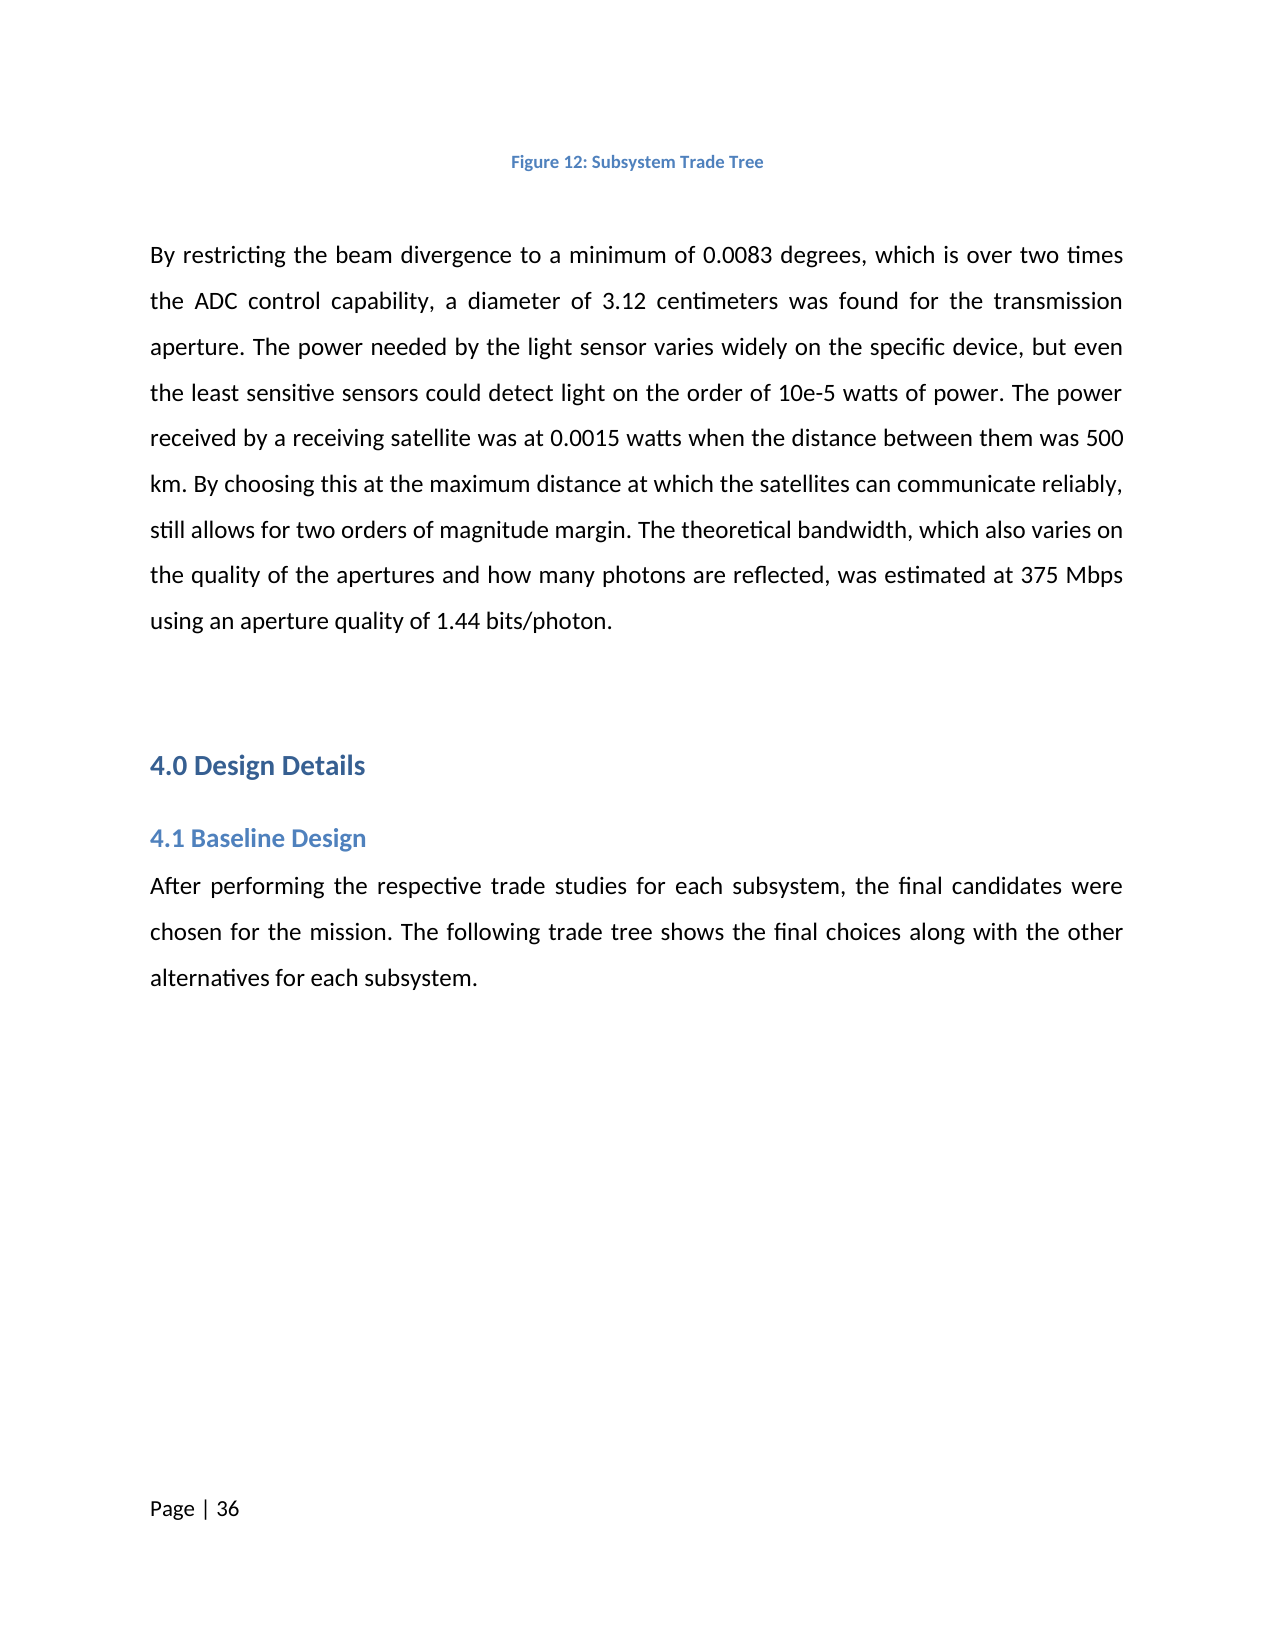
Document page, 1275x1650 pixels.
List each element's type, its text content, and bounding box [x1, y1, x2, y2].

text After performing the respective trade studies for each subsystem, the final candidates were chosen for the mission. The following trade tree shows the final choices along with the other alternatives for each subsystem. [150, 871, 1125, 992]
text Figure 12: Subsystem Trade Tree [150, 150, 1125, 173]
subtitle 4.0 Design Details [150, 747, 1125, 782]
subtitle 4.1 Baseline Design [150, 821, 1125, 854]
text By restricting the beam divergence to a minimum of 0.0083 degrees, which is over two times the ADC control capability, a diameter of 3.12 centimeters was found for the transmission aperture. The power needed by the light sensor varies widely on the specific device, but even the least sensitive sensors could detect light on the order of 10e-5 watts of power. The power received by a receiving satellite was at 0.0015 watts when the distance between them was 500 km. By choosing this at the maximum distance at which the satellites can communicate reliably, still allows for two orders of magnitude margin. The theoretical bandwidth, which also varies on the quality of the apertures and how many photons are reflected, was estimated at 375 Mbps using an aperture quality of 1.44 bits/photon. [150, 239, 1125, 636]
